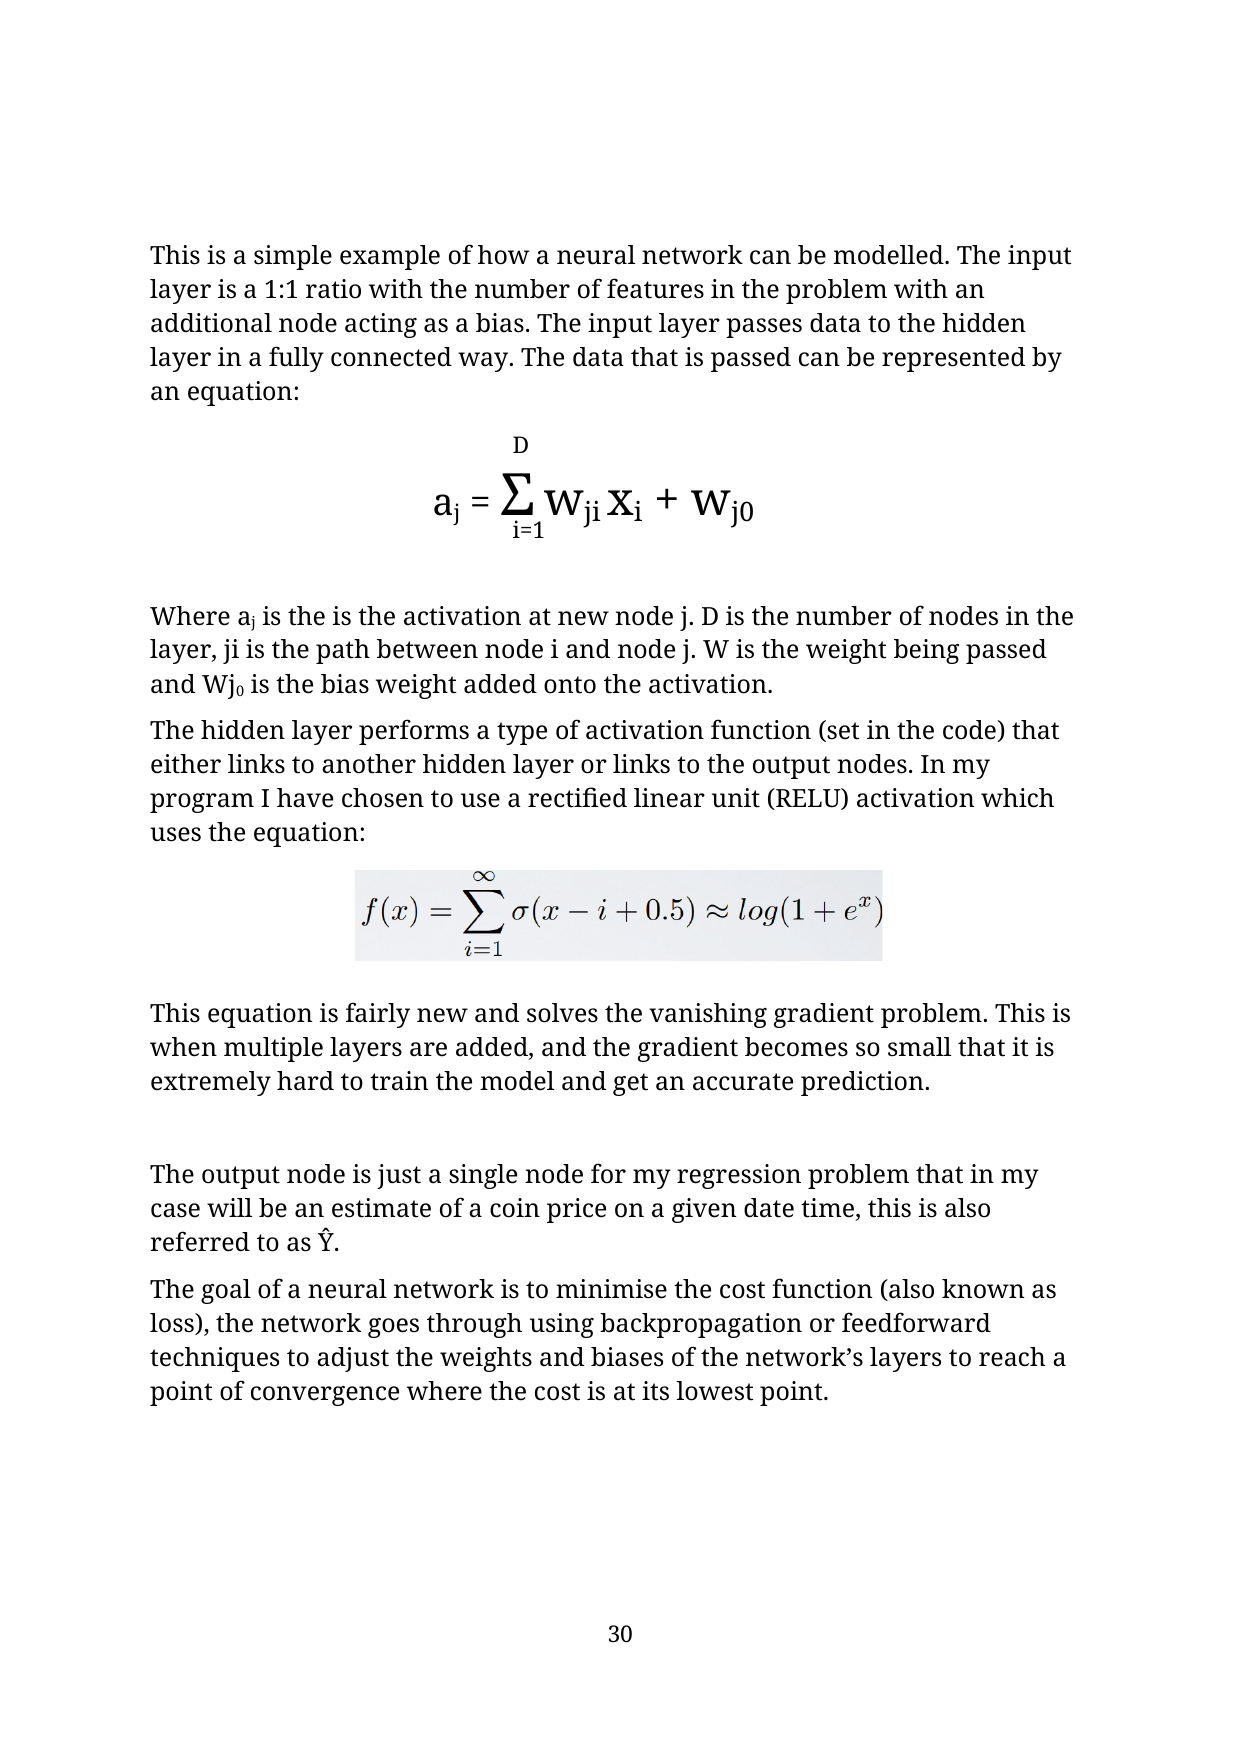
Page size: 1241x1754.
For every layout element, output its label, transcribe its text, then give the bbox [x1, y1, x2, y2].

text Where aj is the is the activation at new node j. D is the number of nodes in the layer, ji is the path between node i and node j. W is the weight being passed and Wj0 is the bias weight added onto the activation. [150, 598, 1090, 700]
text This is a simple example of how a neural network can be modelled. The input layer is a 1:1 ratio with the number of features in the problem with an additional node acting as a bias. The input layer passes data to the hidden layer in a fully connected way. The data that is passed can be represented by an equation: [150, 237, 1090, 408]
text The hidden layer performs a type of activation function (set in the code) that either links to another hidden layer or links to the output nodes. In my program I have chosen to use a rectified linear unit (RELU) activation which uses the equation: [150, 713, 1090, 849]
text The output node is just a single node for my regression problem that in my case will be an estimate of a coin price on a given date time, this is also referred to as Ŷ. [150, 1157, 1090, 1259]
text The goal of a neural network is to minimise the cost function (also known as loss), the network goes through using backpropagation or feedforward techniques to adjust the weights and biases of the network’s layers to reach a point of convergence where the cost is at its lowest point. [150, 1272, 1090, 1408]
text This equation is fairly new and solves the vanishing gradient problem. This is when multiple layers are added, and the gradient becomes so small that it is extremely hard to train the model and get an accurate prediction. [150, 996, 1090, 1098]
picture [354, 870, 883, 961]
